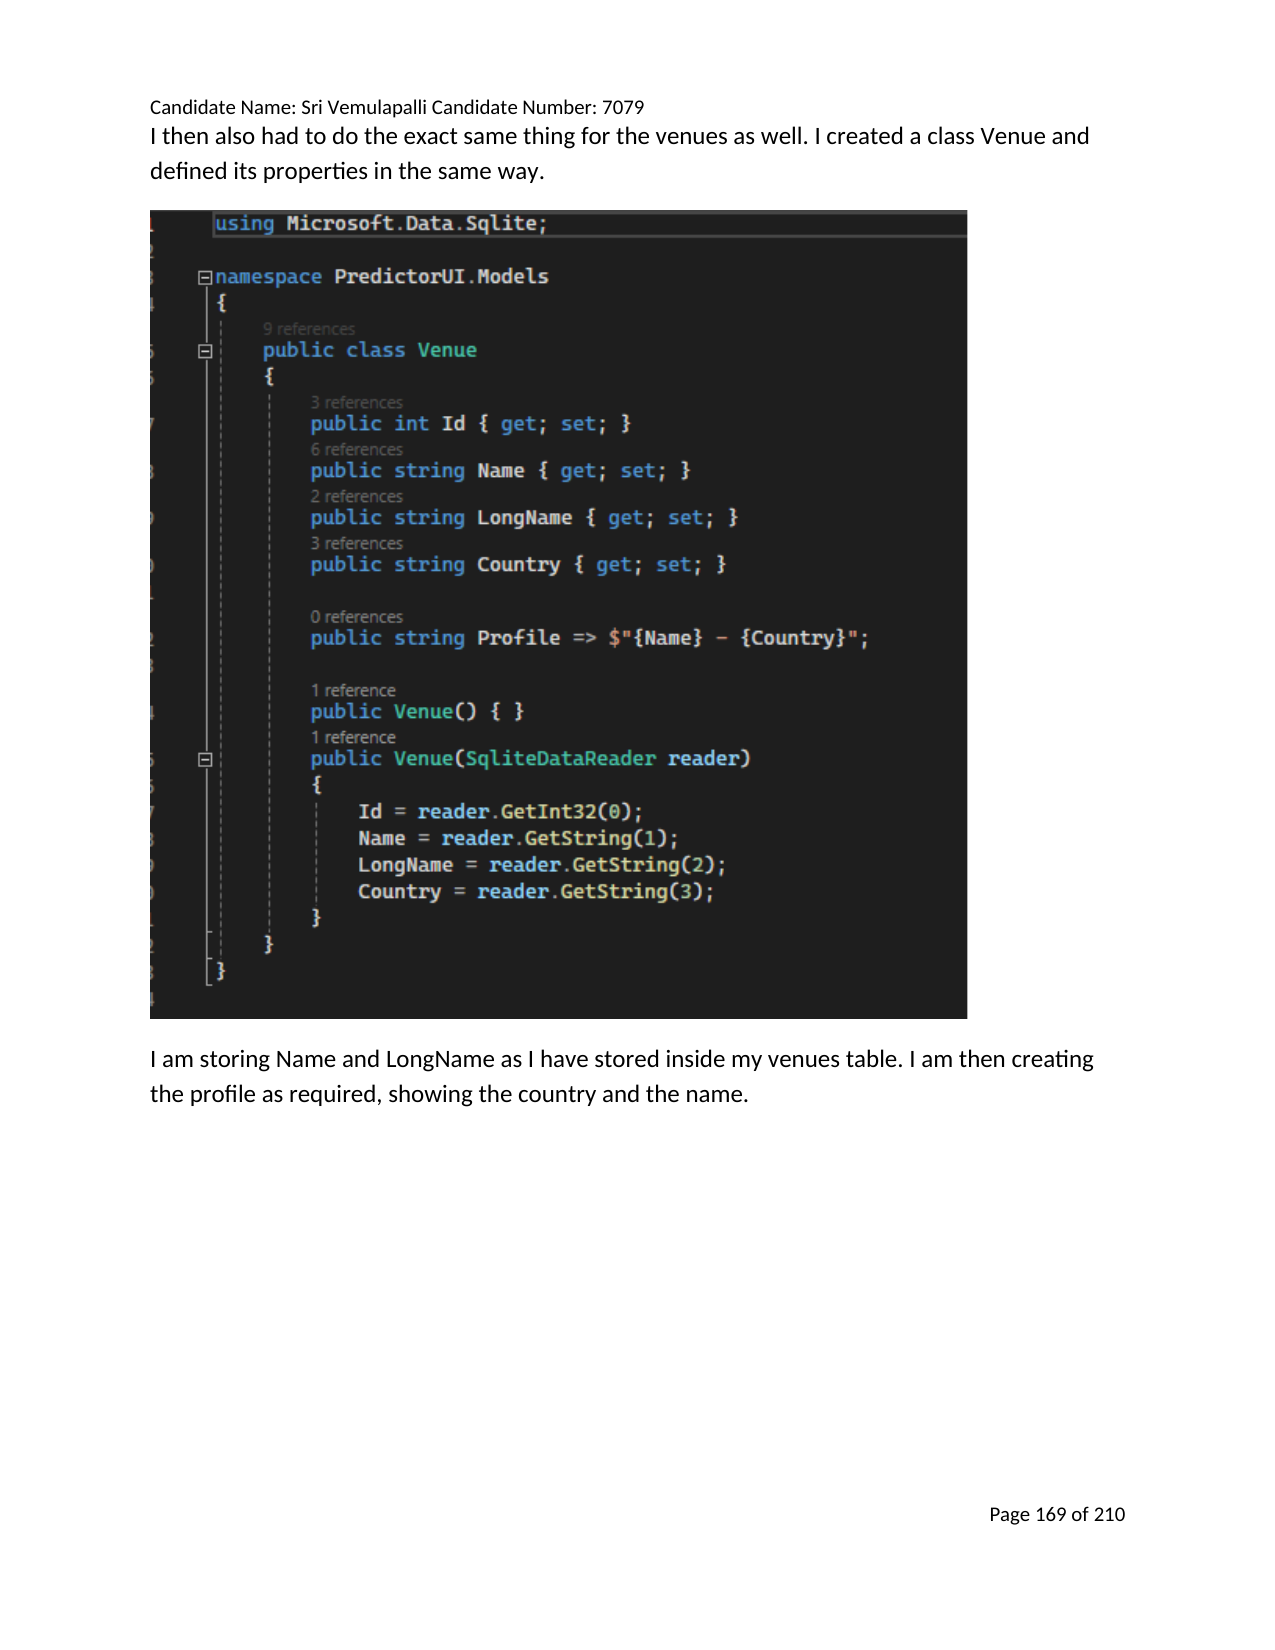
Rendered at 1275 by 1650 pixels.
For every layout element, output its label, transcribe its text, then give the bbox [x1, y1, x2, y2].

text I am storing Name and LongName as I have stored inside my venues table. I am then creating the profile as required, showing the country and the name. [150, 1043, 1125, 1109]
picture [150, 210, 968, 1019]
text I then also had to do the exact same thing for the venues as well. I created a class Venue and defined its properties in the same way. [150, 120, 1125, 186]
